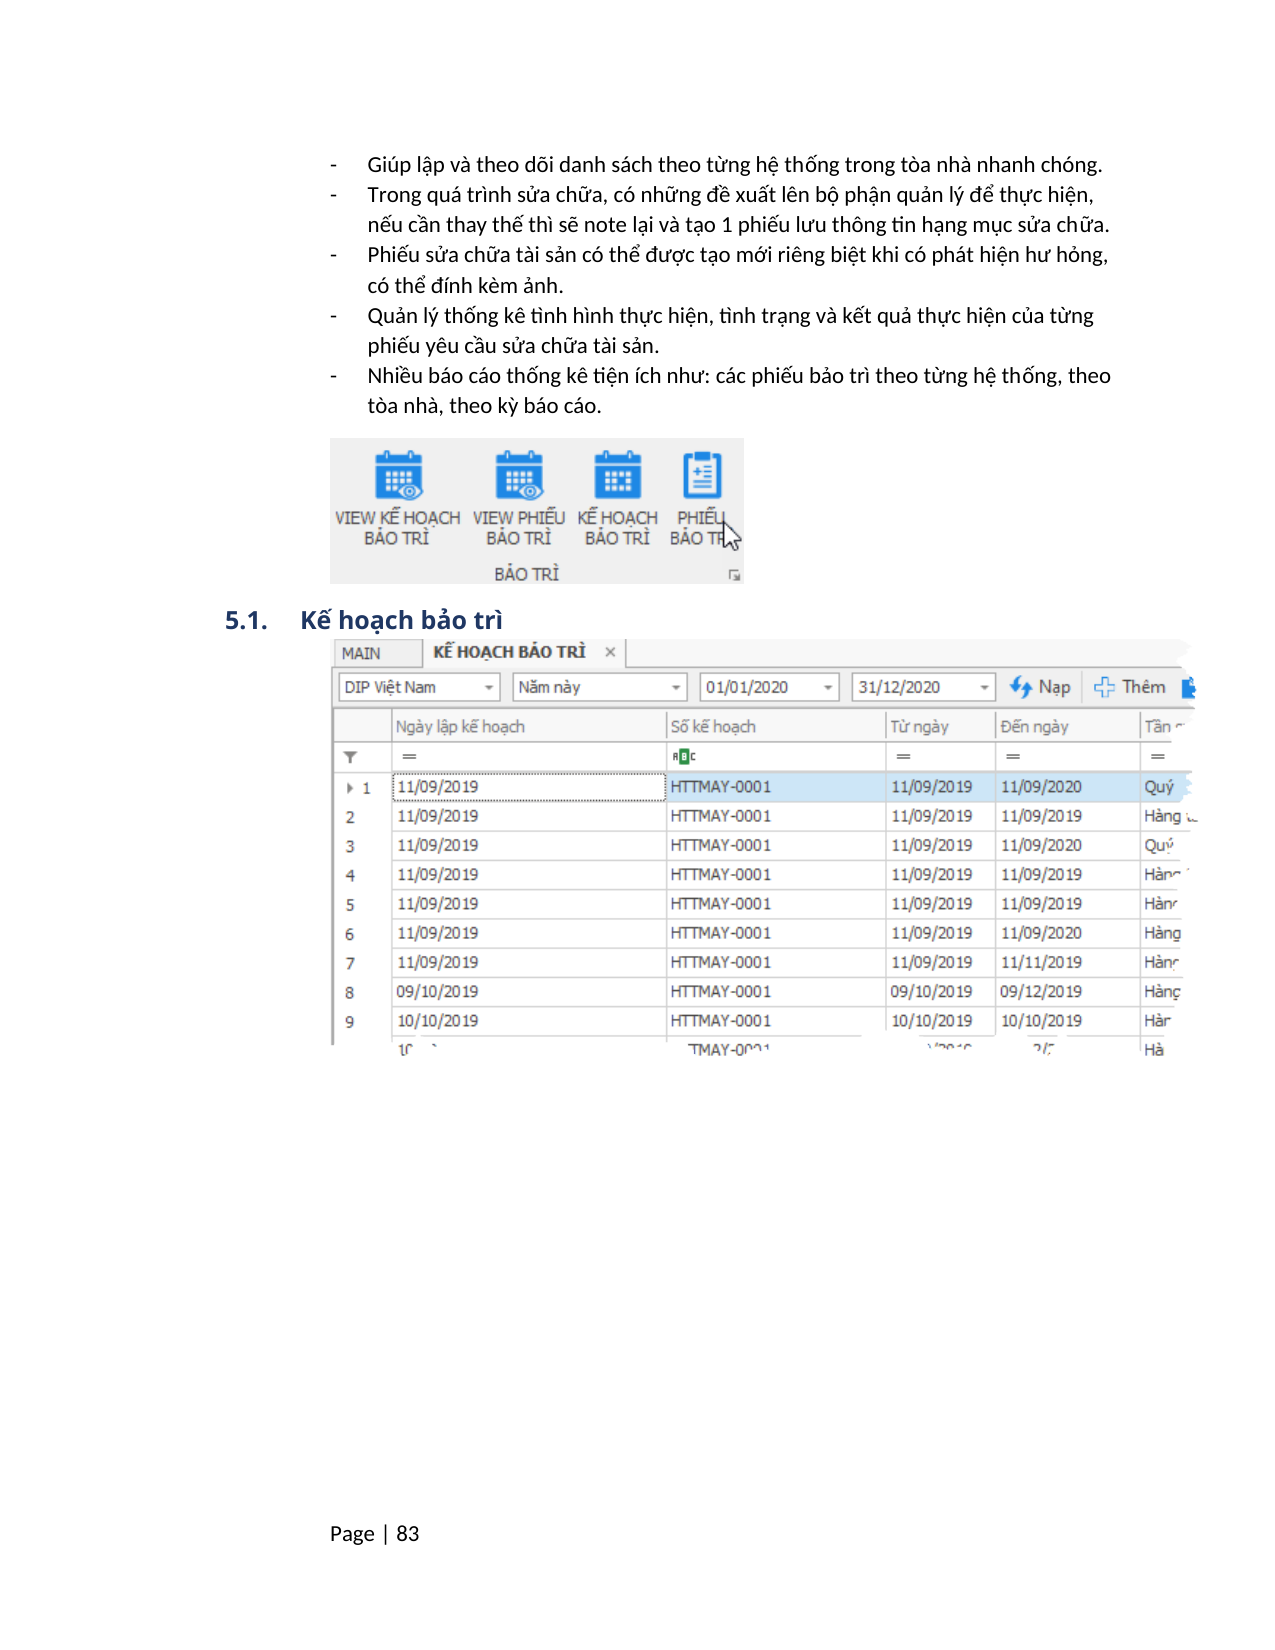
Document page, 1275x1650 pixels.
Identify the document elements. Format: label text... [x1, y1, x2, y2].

picture [330, 639, 1210, 1072]
picture [330, 438, 744, 584]
list Trong quá trình sửa chữa, có những đề xuất lên bộ phận quản lý để thực hiện, nếu cần thay thế thì sẽ note lại và tạo 1 phiếu lưu thông tin hạng mục sửa chữa. [330, 180, 1125, 238]
list Phiếu sửa chữa tài sản có thể được tạo mới riêng biệt khi có phát hiện hư hỏng, có thể đính kèm ảnh. [330, 241, 1125, 299]
list Giúp lập và theo dõi danh sách theo từng hệ thống trong tòa nhà nhanh chóng. [330, 150, 1125, 178]
subtitle Kế hoạch bảo trì [225, 603, 1125, 637]
list Quản lý thống kê tình hình thực hiện, tình trạng và kết quả thực hiện của từng phiếu yêu cầu sửa chữa tài sản. [330, 301, 1125, 359]
list Nhiều báo cáo thống kê tiện ích như: các phiếu bảo trì theo từng hệ thống, theo tòa nhà, theo kỳ báo cáo. [330, 361, 1125, 420]
